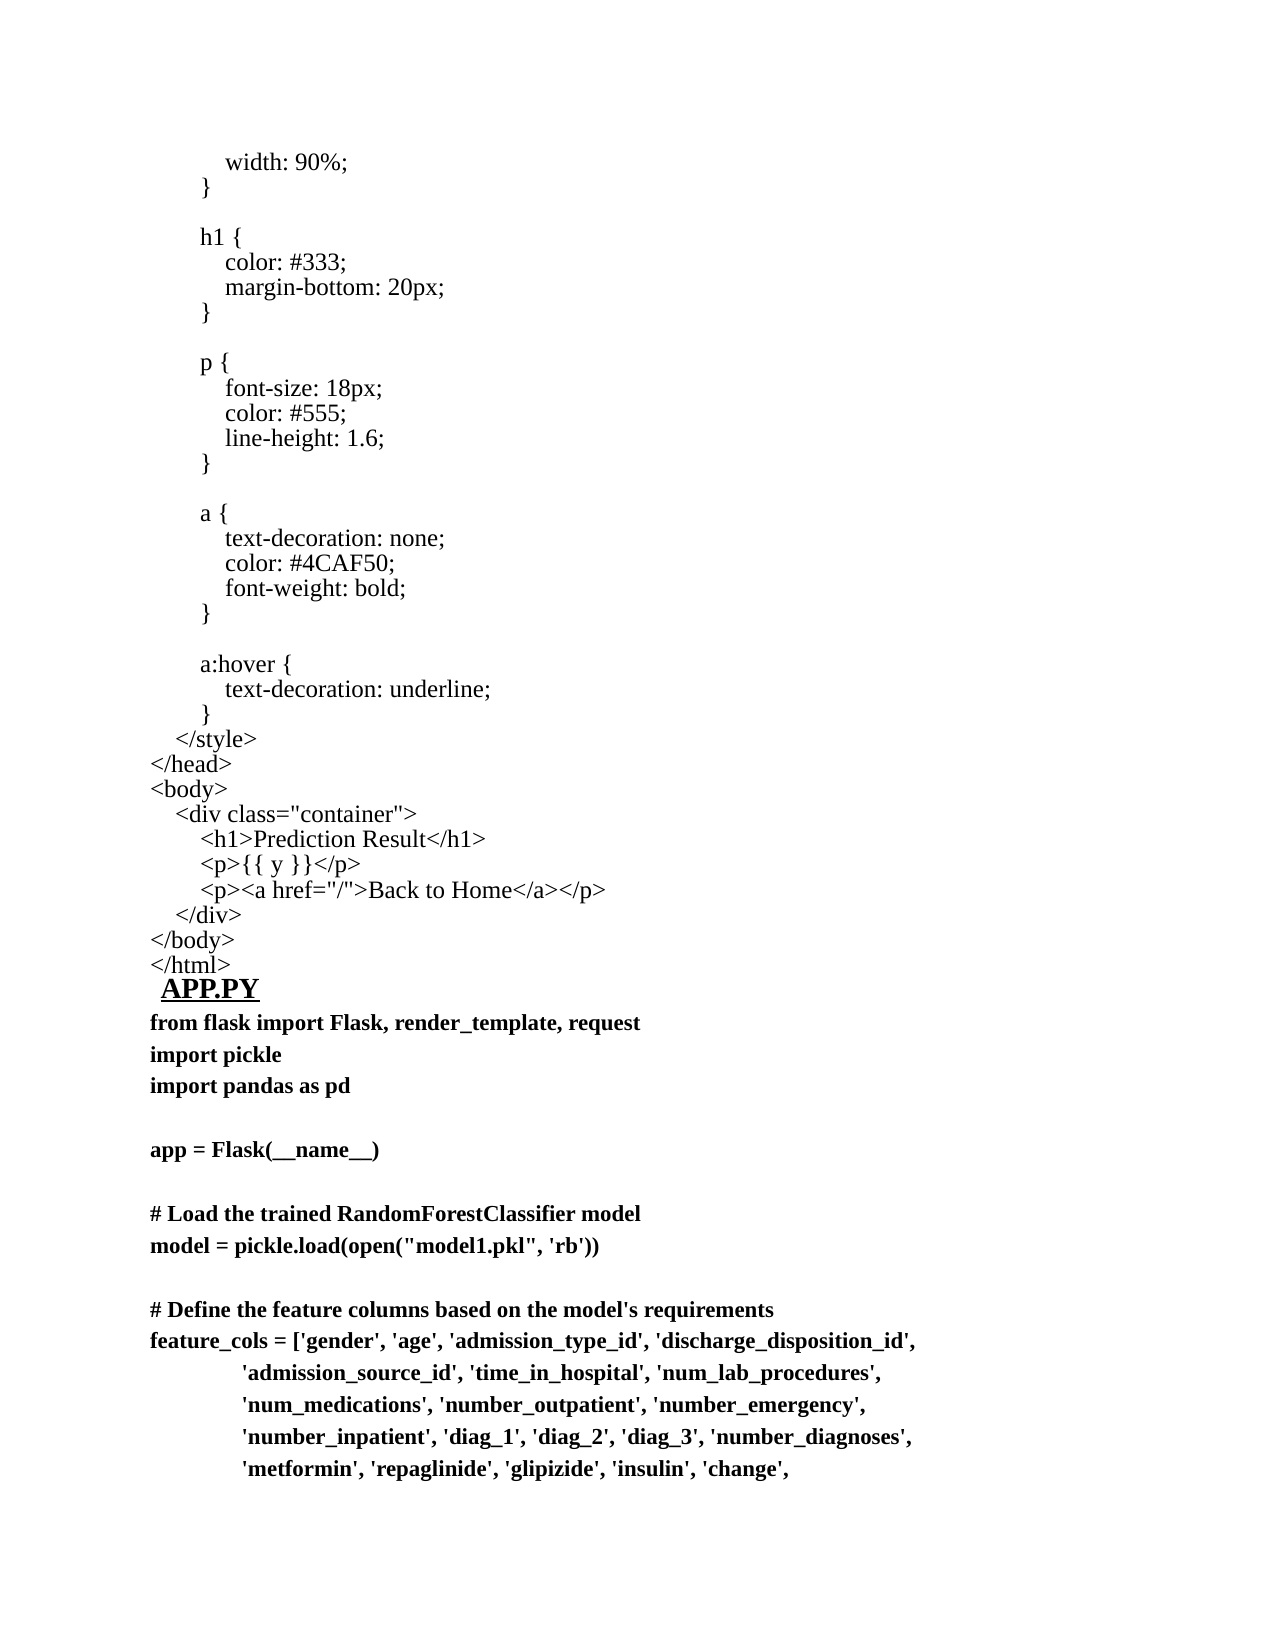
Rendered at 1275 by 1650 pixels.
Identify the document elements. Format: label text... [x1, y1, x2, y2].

text model = pickle.load(open("model1.pkl", 'rb')) [150, 1233, 1125, 1258]
text margin-bottom: 20px; [150, 276, 1125, 301]
text from flask import Flask, render_template, request [150, 1010, 1125, 1035]
text text-decoration: none; [150, 527, 1125, 552]
text # Define the feature columns based on the model's requirements [150, 1297, 1125, 1322]
text p { [150, 351, 1125, 376]
text feature_cols = ['gender', 'age', 'admission_type_id', 'discharge_disposition_id', [150, 1329, 1125, 1354]
text text-decoration: underline; [150, 677, 1125, 702]
text 'number_inpatient', 'diag_1', 'diag_2', 'diag_3', 'number_diagnoses', [150, 1424, 1125, 1449]
text } [150, 451, 1125, 476]
text <div class="container"> [150, 803, 1125, 828]
text 'admission_source_id', 'time_in_hospital', 'num_lab_procedures', [150, 1361, 1125, 1386]
text color: #555; [150, 401, 1125, 426]
text import pandas as pd [150, 1074, 1125, 1099]
text } [150, 602, 1125, 627]
text } [150, 702, 1125, 727]
text font-size: 18px; [150, 376, 1125, 401]
text } [150, 301, 1125, 326]
text color: #333; [150, 250, 1125, 275]
text </style> [150, 727, 1125, 752]
text width: 90%; [150, 150, 1125, 175]
text </html> [150, 953, 1125, 978]
text <p><a href="/">Back to Home</a></p> [150, 878, 1125, 903]
text a { [150, 501, 1125, 526]
text font-weight: bold; [150, 577, 1125, 602]
text <p>{{ y }}</p> [150, 853, 1125, 878]
text h1 { [150, 225, 1125, 250]
text 'metformin', 'repaglinide', 'glipizide', 'insulin', 'change', [150, 1456, 1125, 1481]
text } [150, 175, 1125, 200]
text 'num_medications', 'number_outpatient', 'number_emergency', [150, 1393, 1125, 1418]
text </div> [150, 903, 1125, 928]
text a:hover { [150, 652, 1125, 677]
text </head> [150, 752, 1125, 777]
text </body> [150, 928, 1125, 953]
text line-height: 1.6; [150, 426, 1125, 451]
text # Load the trained RandomForestClassifier model [150, 1201, 1125, 1226]
text APP.PY [160, 978, 1125, 1003]
text import pickle [150, 1042, 1125, 1067]
text <body> [150, 778, 1125, 803]
text <h1>Prediction Result</h1> [150, 828, 1125, 853]
text app = Flask(__name__) [150, 1138, 1125, 1163]
text color: #4CAF50; [150, 552, 1125, 577]
